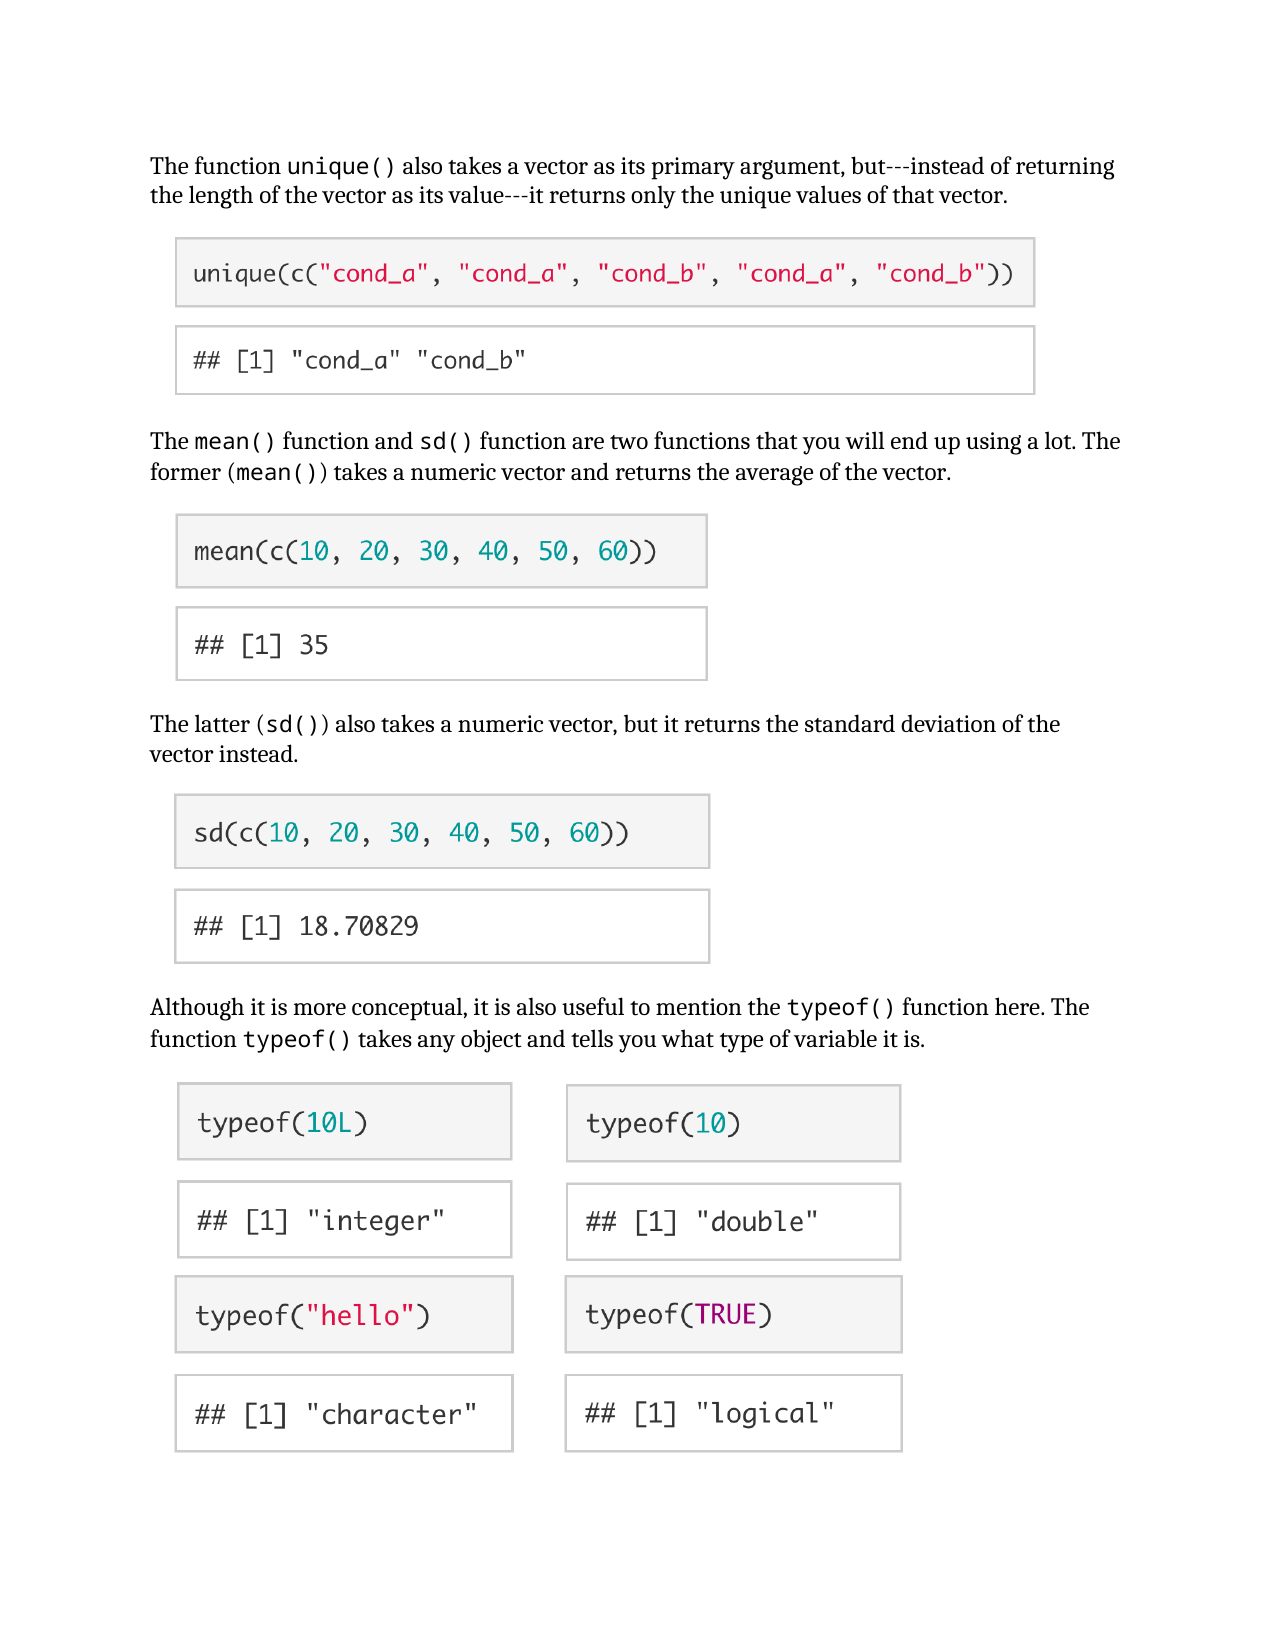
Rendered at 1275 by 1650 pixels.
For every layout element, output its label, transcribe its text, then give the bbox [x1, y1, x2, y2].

picture [168, 787, 716, 971]
text Although it is more conceptual, it is also useful to mention the typeof() function here. The function typeof() takes any object and tells you what type of variable it is. [150, 991, 1125, 1054]
text The mean() function and sd() function are two functions that you will end up using a lot. The former (mean()) takes a numeric vector and returns the average of the vector. [150, 425, 1125, 487]
picture [168, 506, 716, 688]
text The function unique() also takes a vector as its primary argument, but---instead of returning the length of the vector as its value---it returns only the unique values of that vector. [150, 150, 1125, 210]
picture [168, 1072, 521, 1461]
text The latter (sd()) also takes a numeric vector, but it returns the standard deviation of the vector instead. [150, 708, 1125, 768]
picture [168, 228, 1044, 405]
picture [558, 1075, 910, 1461]
